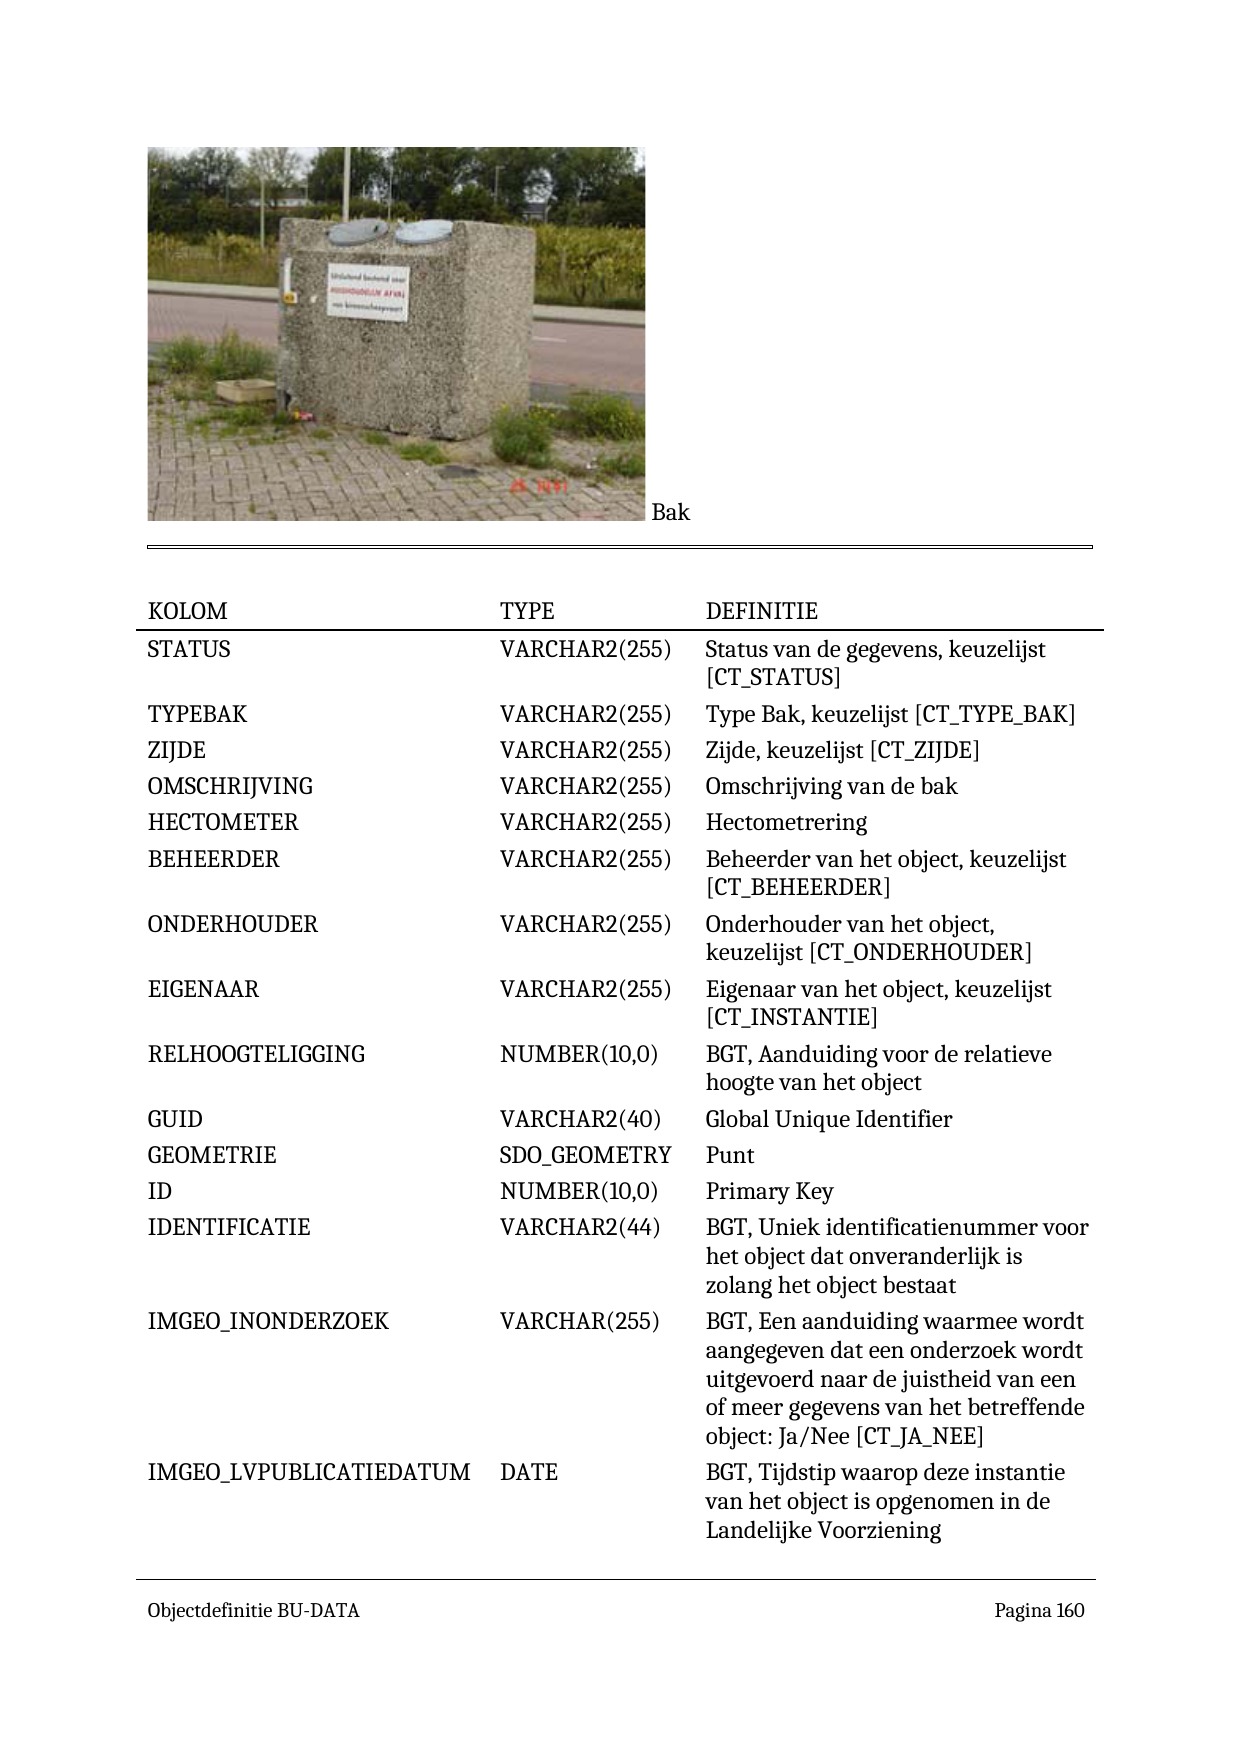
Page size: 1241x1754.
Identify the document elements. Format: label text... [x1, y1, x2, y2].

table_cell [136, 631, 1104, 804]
picture [147, 147, 646, 521]
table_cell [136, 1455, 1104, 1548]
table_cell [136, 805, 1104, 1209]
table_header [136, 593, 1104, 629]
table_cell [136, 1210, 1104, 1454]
